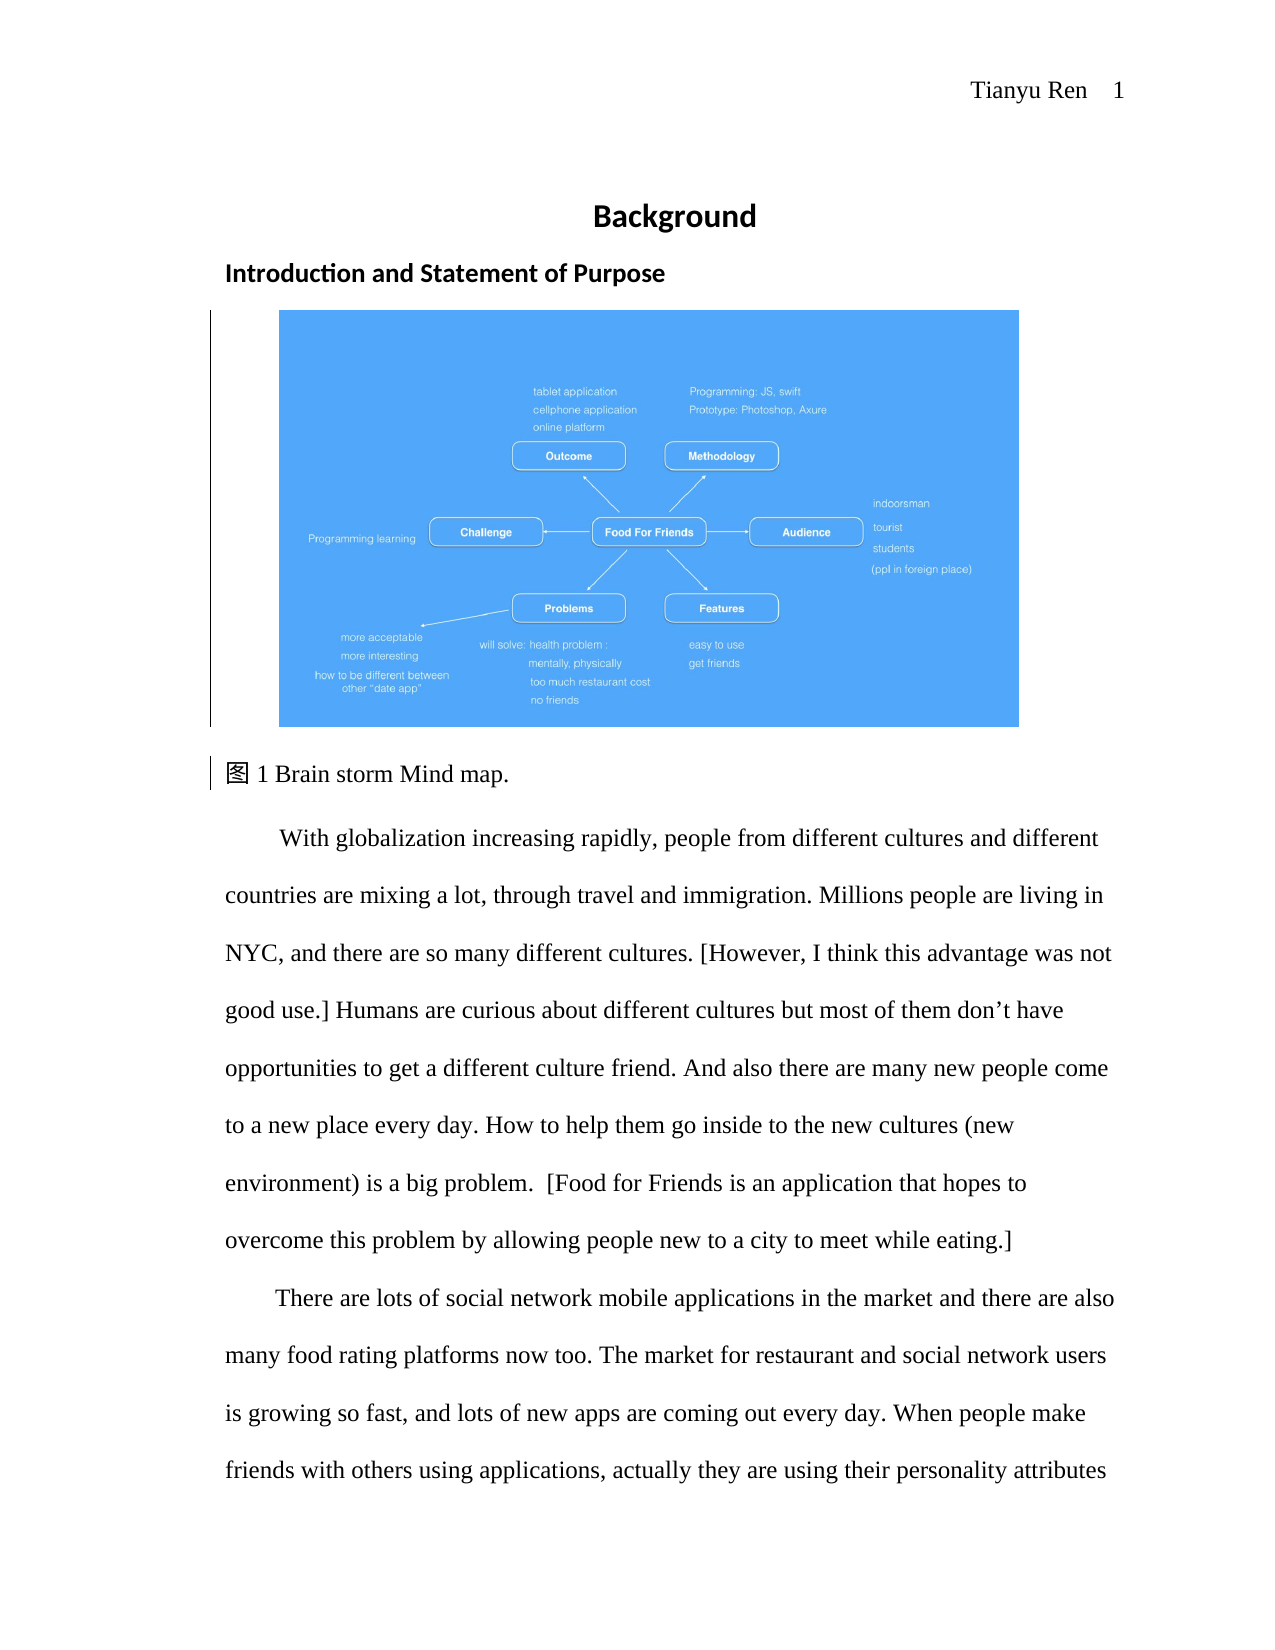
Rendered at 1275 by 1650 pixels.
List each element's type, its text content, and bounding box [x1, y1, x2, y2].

text 图 1 Brain storm Mind map. [225, 756, 1125, 790]
text With globalization increasing rapidly, people from different cultures and different countries are mixing a lot, through travel and immigration. Millions people are living in NYC, and there are so many different cultures. [However, I think this advantage was not good use.] Humans are curious about different cultures but most of them don’t have opportunities to get a different culture friend. And also there are many new people come to a new place every day. How to help them go inside to the new cultures (new environment) is a big problem. [Food for Friends is an application that hopes to overcome this problem by allowing people new to a city to meet while eating.] [225, 823, 1125, 1254]
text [225, 1283, 1125, 1484]
subtitle Background [225, 194, 1125, 235]
subtitle Introduction and Statement of Purpose [225, 256, 1125, 289]
picture [279, 310, 1019, 727]
